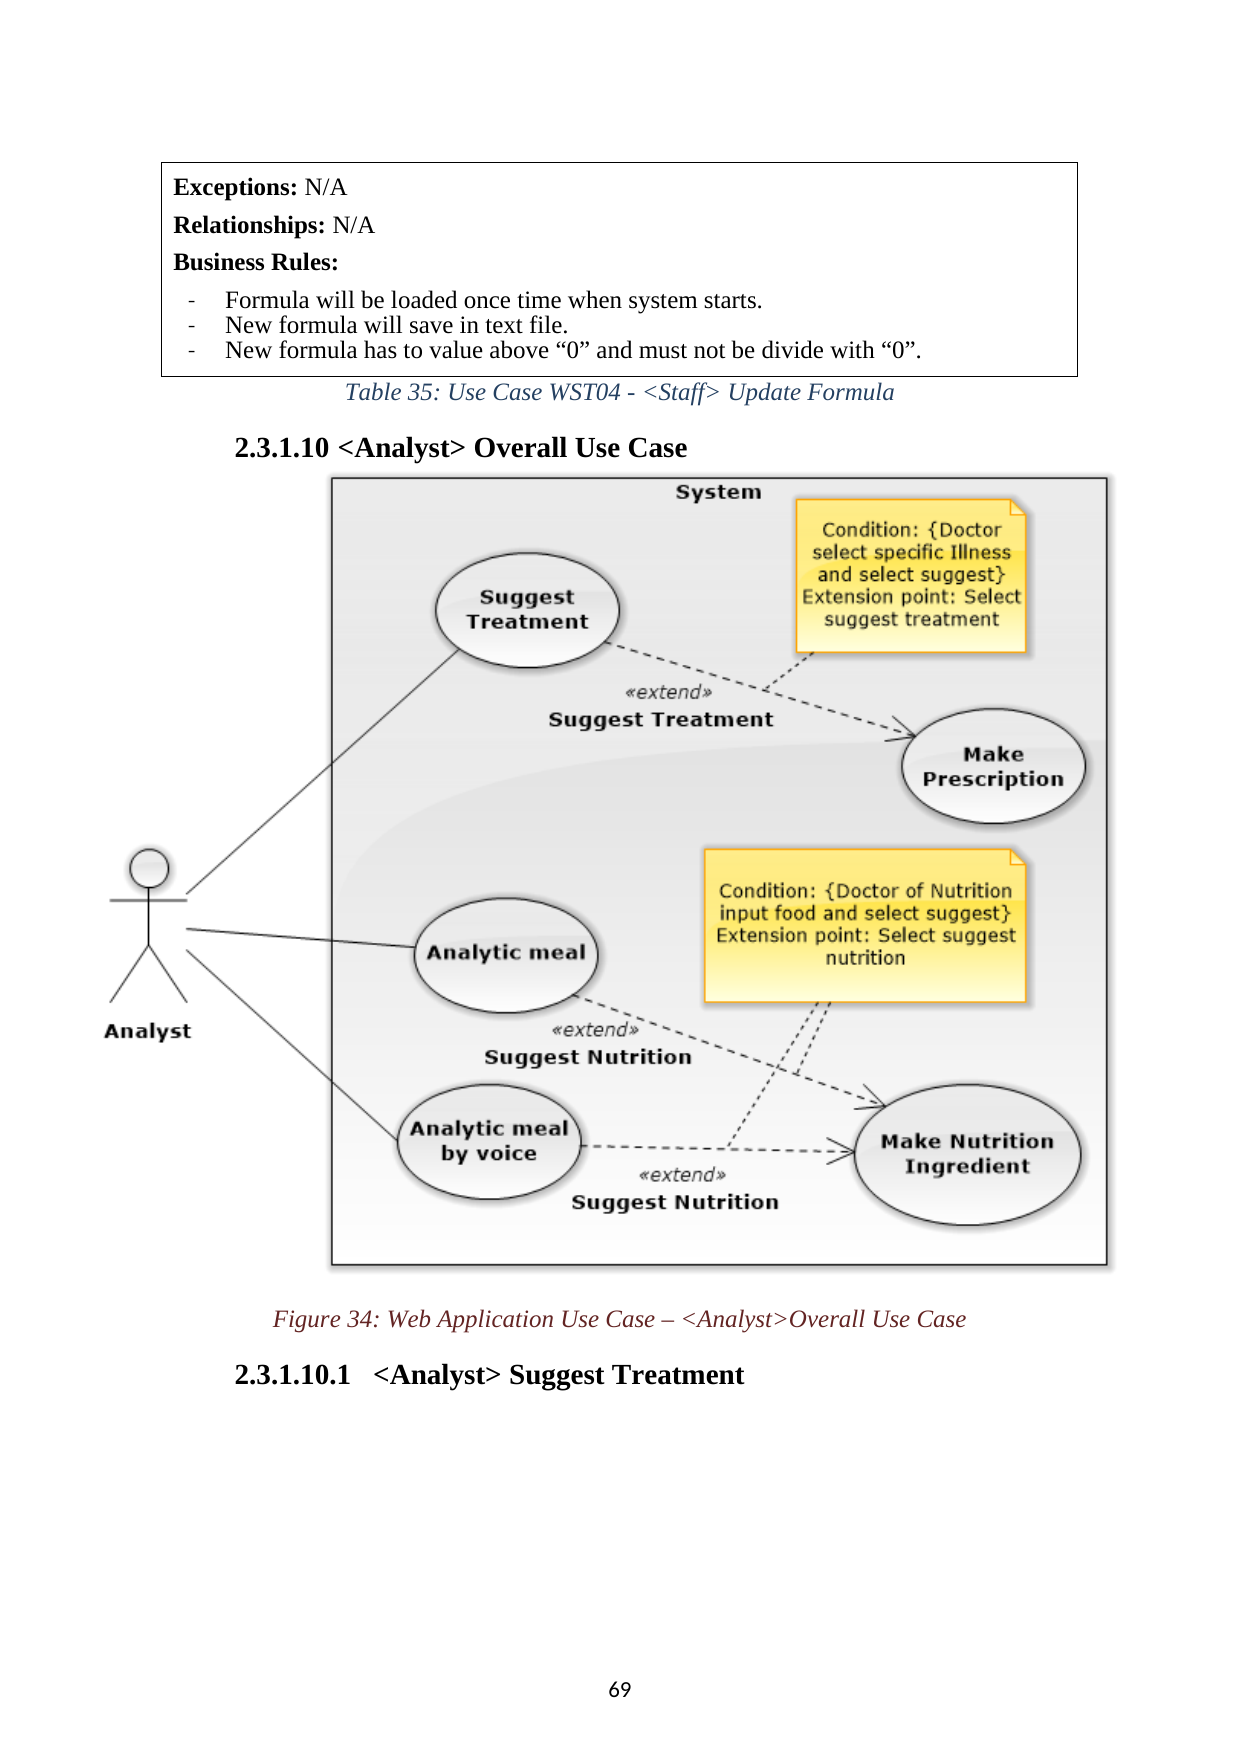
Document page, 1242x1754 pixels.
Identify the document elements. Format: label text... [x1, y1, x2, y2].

picture [93, 470, 1146, 1304]
text Figure 34: Web Application Use Case – <Analyst>Overall Use Case [94, 1304, 1146, 1332]
text Table 35: Use Case WST04 - <Staff> Update Formula [94, 377, 1146, 405]
subtitle <Analyst> Suggest Treatment [234, 1357, 1146, 1391]
subtitle <Analyst> Overall Use Case [234, 430, 1146, 464]
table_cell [162, 163, 1077, 376]
